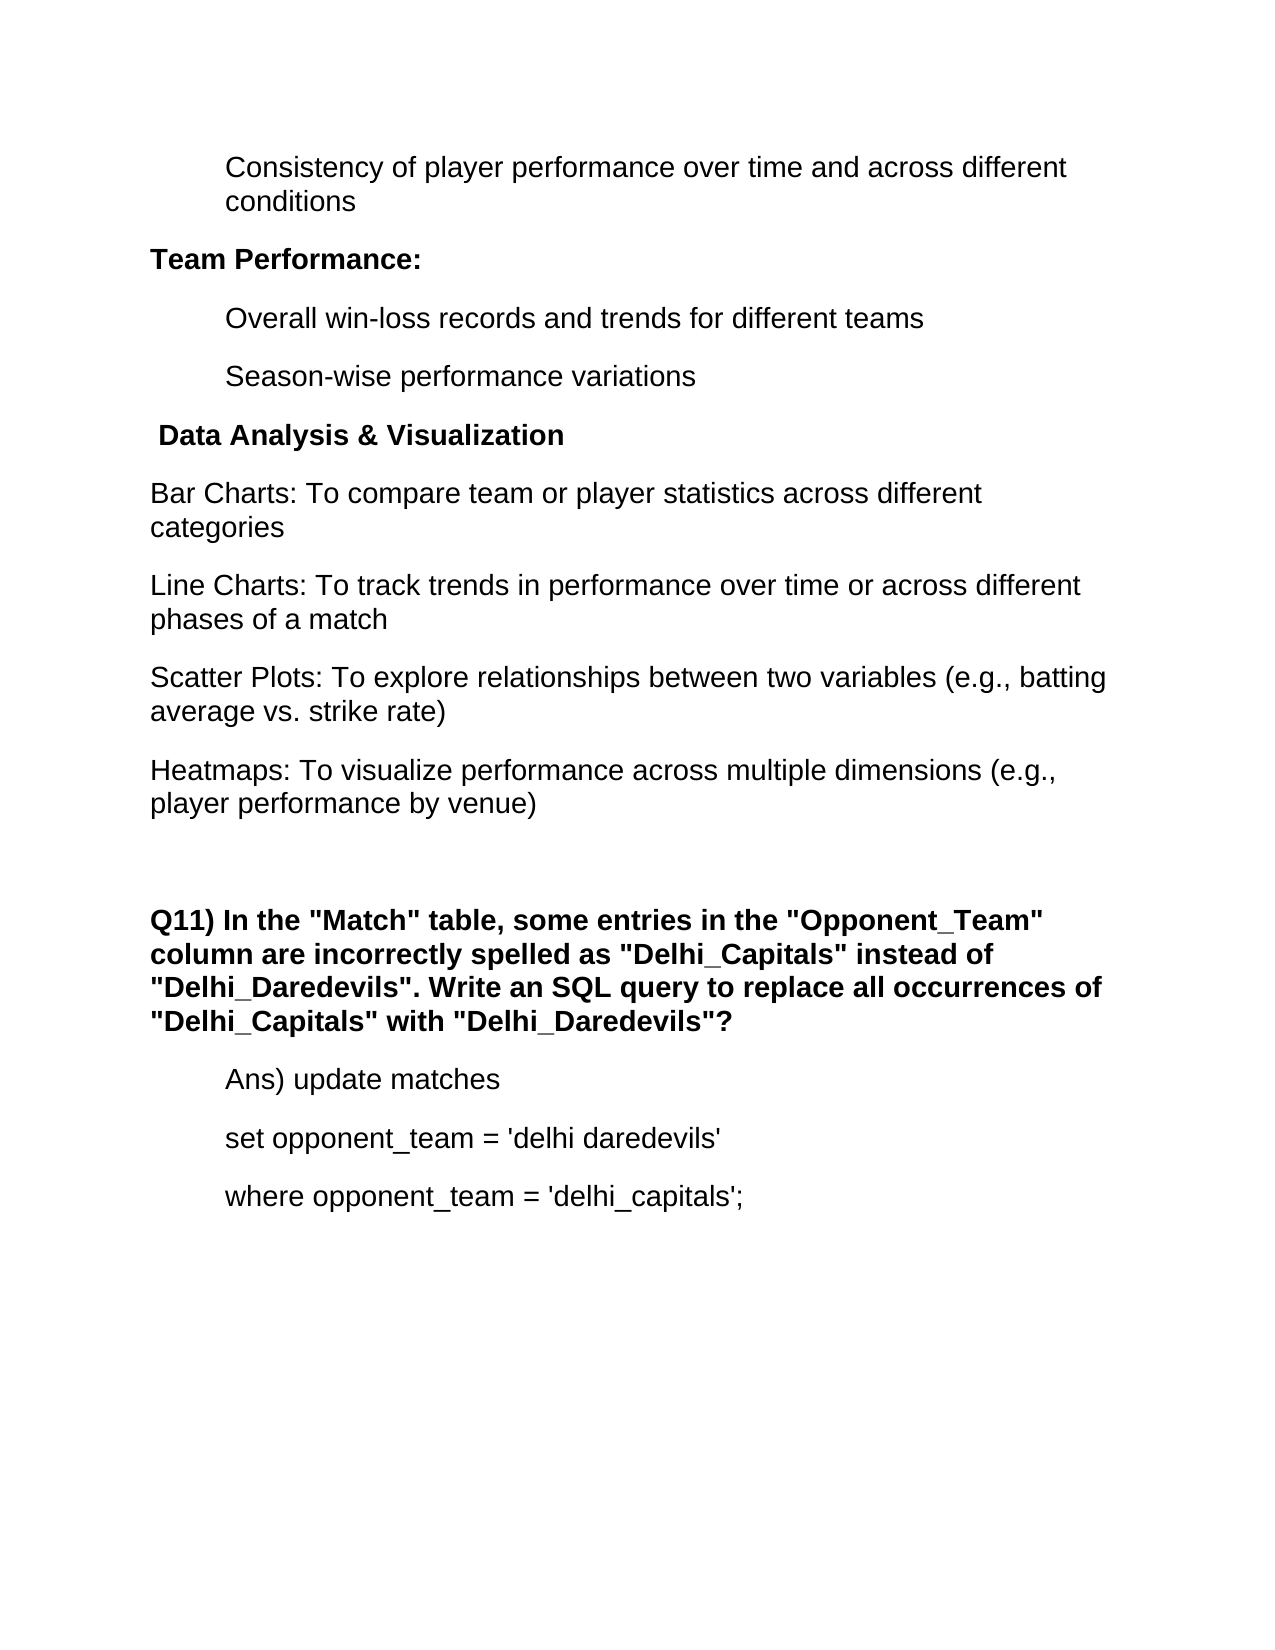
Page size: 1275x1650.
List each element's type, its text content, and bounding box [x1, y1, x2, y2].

text Team Performance: [150, 242, 1125, 276]
text set opponent_team = 'delhi daredevils' [225, 1121, 1125, 1154]
text Q11) In the "Match" table, some entries in the "Opponent_Team" column are incorrectly spelled as "Delhi_Capitals" instead of "Delhi_Daredevils". Write an SQL query to replace all occurrences of "Delhi_Capitals" with "Delhi_Daredevils"? [150, 903, 1125, 1037]
text Scatter Plots: To explore relationships between two variables (e.g., batting average vs. strike rate) [150, 660, 1125, 727]
text Heatmaps: To visualize performance across multiple dimensions (e.g., player performance by venue) [150, 752, 1125, 819]
text Ans) update matches [225, 1062, 1125, 1096]
text Bar Charts: To compare team or player statistics across different categories [150, 476, 1125, 543]
text Line Charts: To track trends in performance over time or across different phases of a match [150, 568, 1125, 635]
text Season-wise performance variations [225, 359, 1125, 393]
text Consistency of player performance over time and across different conditions [225, 150, 1125, 217]
text Data Analysis & Visualization [150, 418, 1125, 451]
text where opponent_team = 'delhi_capitals'; [225, 1179, 1125, 1213]
text Overall win-loss records and trends for different teams [225, 301, 1125, 334]
